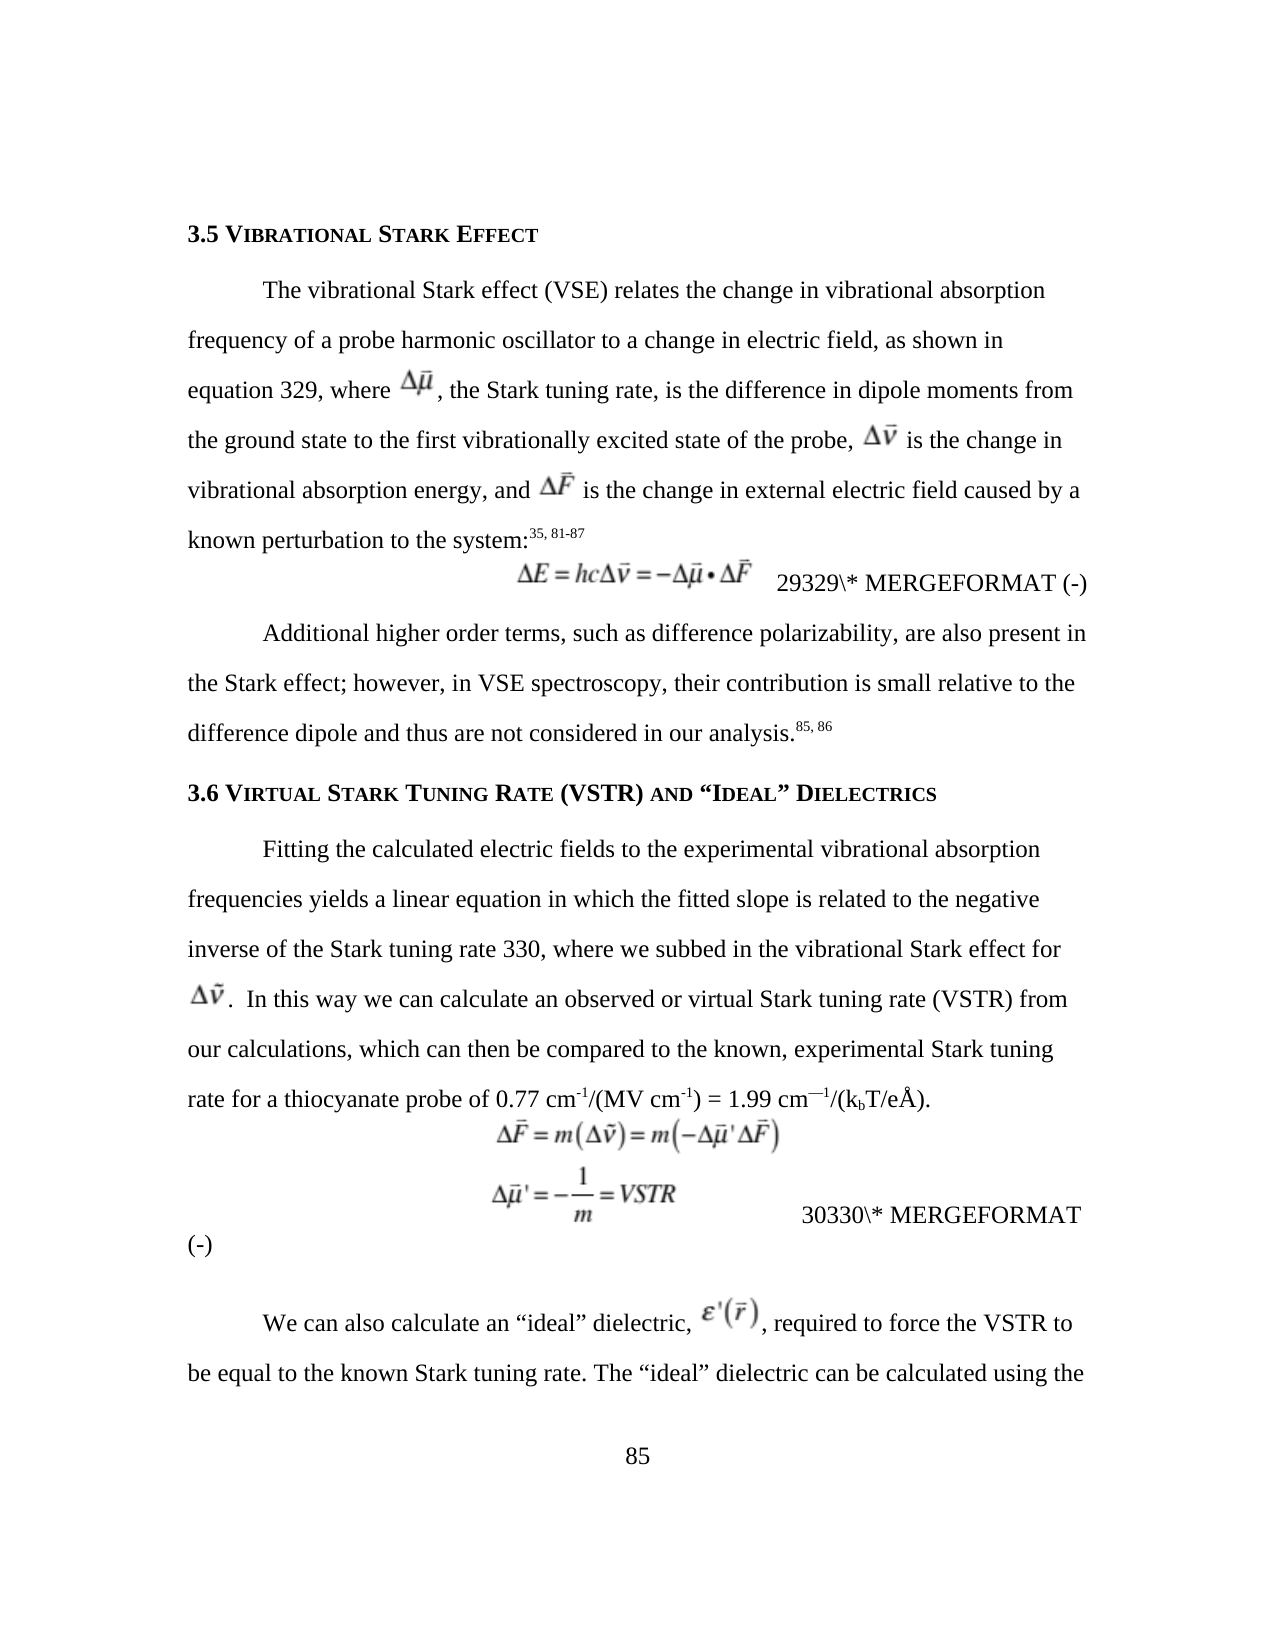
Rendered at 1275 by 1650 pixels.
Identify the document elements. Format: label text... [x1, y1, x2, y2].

text The vibrational Stark effect (VSE) relates the change in vibrational absorption frequency of a probe harmonic oscillator to a change in electric field, as shown in equation , where , the Stark tuning rate, is the difference in dipole moments from the ground state to the first vibrationally excited state of the probe, is the change in vibrational absorption energy, and is the change in external electric field caused by a known perturbation to the system:35, 81-87 [187, 254, 1087, 554]
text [187, 1286, 1087, 1386]
text Additional higher order terms, such as difference polarizability, are also present in the Stark effect; however, in VSE spectroscopy, their contribution is small relative to the difference dipole and thus are not considered in our analysis.85, 86 [187, 597, 1087, 747]
subtitle Vibrational Stark Effect [187, 219, 1087, 247]
text Fitting the calculated electric fields to the experimental vibrational absorption frequencies yields a linear equation in which the fitted slope is related to the negative inverse of the Stark tuning rate , where we subbed in the vibrational Stark effect for . In this way we can calculate an observed or virtual Stark tuning rate (VSTR) from our calculations, which can then be compared to the known, experimental Stark tuning rate for a thiocyanate probe of 0.77 cm-1/(MV cm-1) = 1.99 cm—1/(kbT/eÅ). [187, 813, 1087, 1113]
subtitle Virtual Stark Tuning Rate (VSTR) and “Ideal” Dielectrics [187, 778, 1087, 807]
